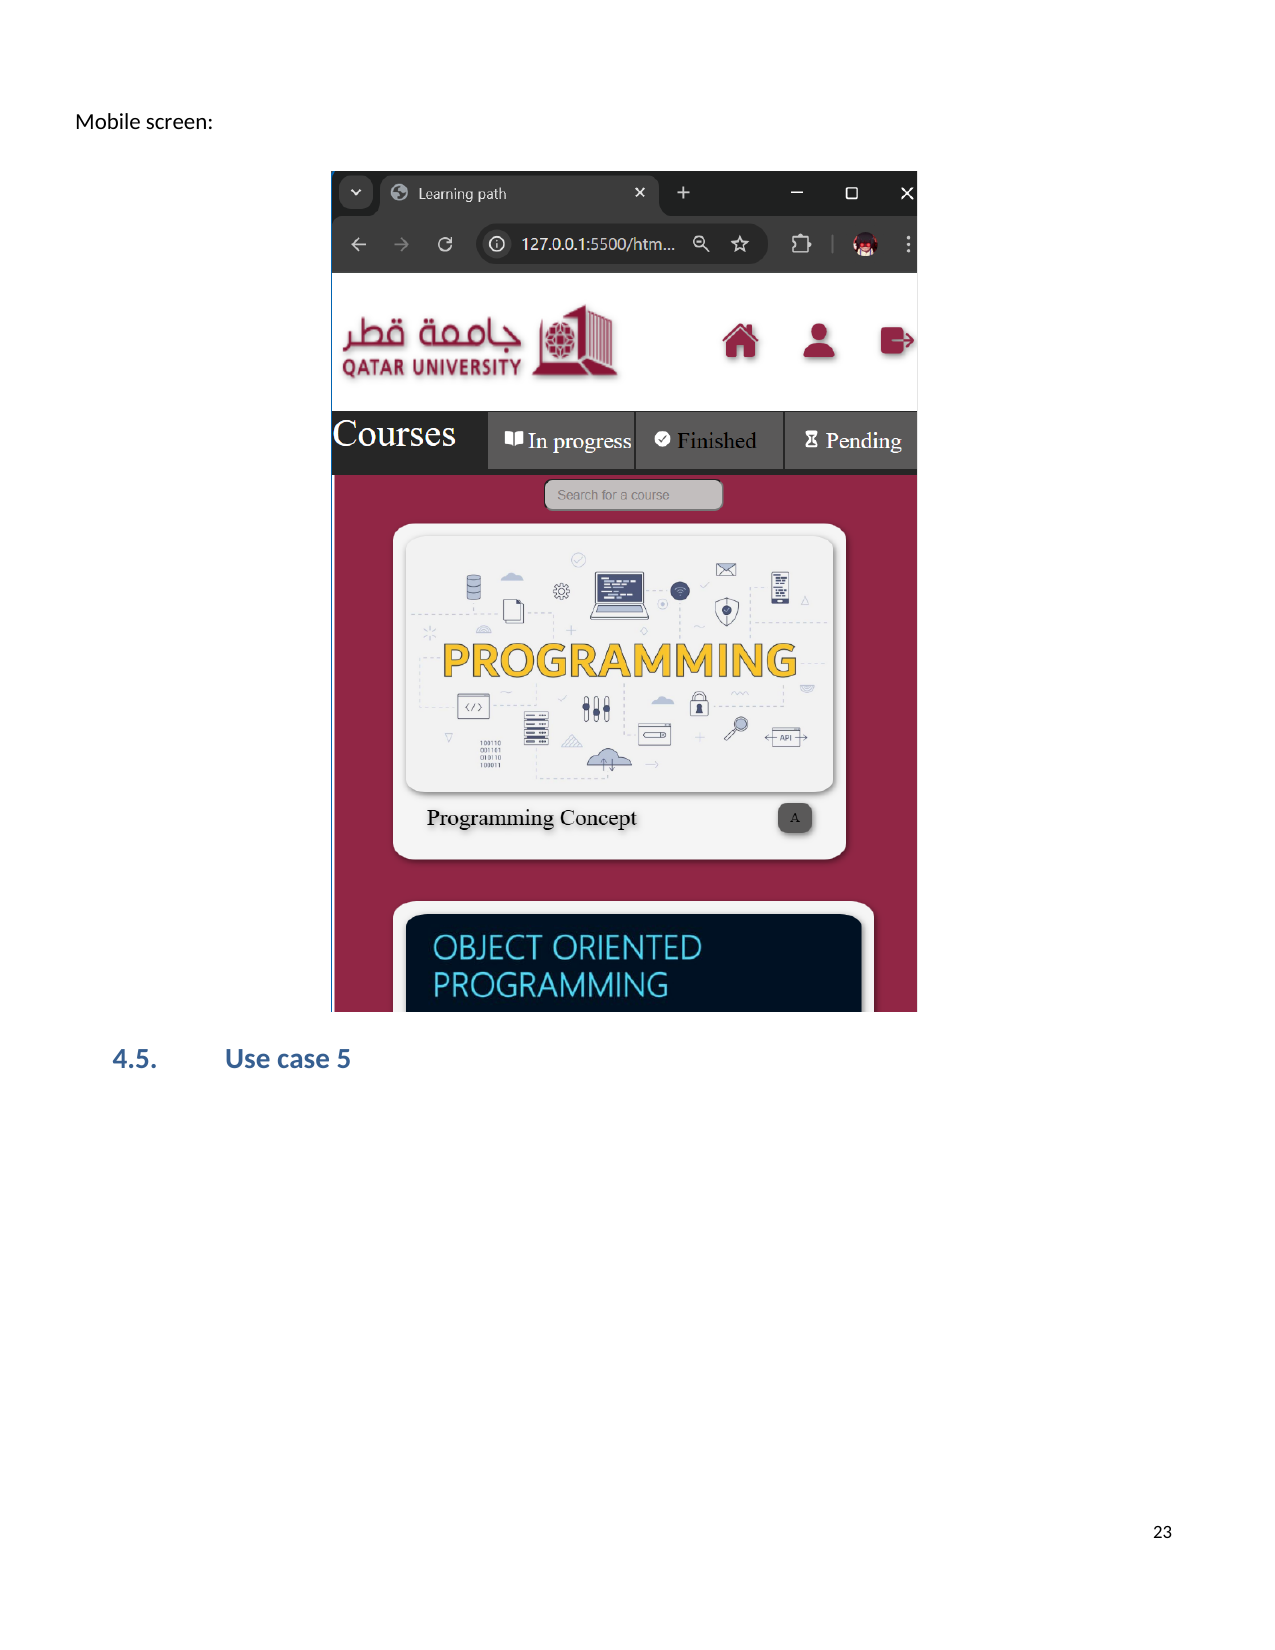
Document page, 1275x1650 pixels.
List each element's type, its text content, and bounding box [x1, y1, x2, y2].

subtitle Use case 5 [112, 1040, 1200, 1076]
picture [331, 171, 918, 1012]
text Mobile screen: [75, 107, 1173, 135]
